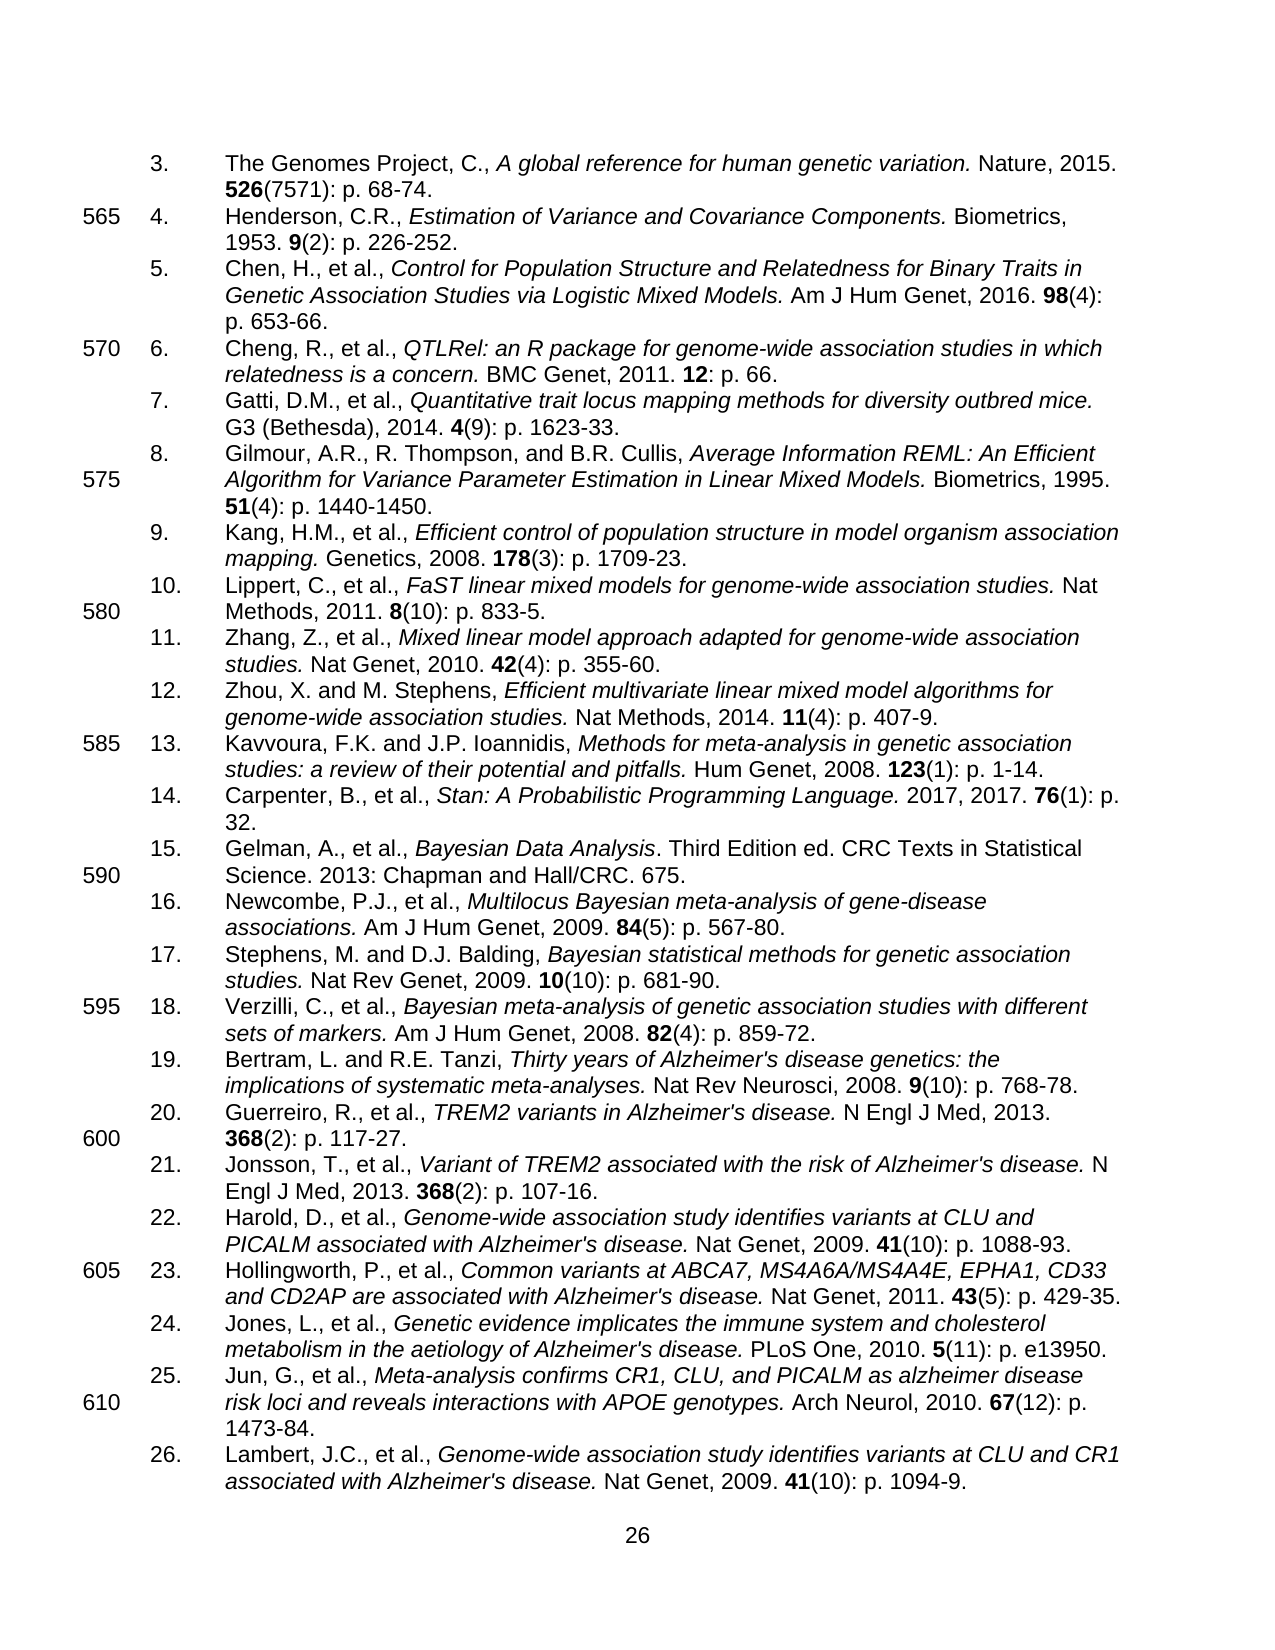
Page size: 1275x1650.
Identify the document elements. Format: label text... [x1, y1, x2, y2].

text 15. Gelman, A., et al., Bayesian Data Analysis. Third Edition ed. CRC Texts in Statistical Science. 2013: Chapman and Hall/CRC. 675. [150, 835, 1125, 888]
text 13. Kavvoura, F.K. and J.P. Ioannidis, Methods for meta-analysis in genetic association studies: a review of their potential and pitfalls. Hum Genet, 2008. 123(1): p. 1-14. [150, 730, 1125, 782]
text 19. Bertram, L. and R.E. Tanzi, Thirty years of Alzheimer's disease genetics: the implications of systematic meta-analyses. Nat Rev Neurosci, 2008. 9(10): p. 768-78. [150, 1046, 1125, 1099]
text 24. Jones, L., et al., Genetic evidence implicates the immune system and cholesterol metabolism in the aetiology of Alzheimer's disease. PLoS One, 2010. 5(11): p. e13950. [150, 1309, 1125, 1362]
text 4. Henderson, C.R., Estimation of Variance and Covariance Components. Biometrics, 1953. 9(2): p. 226-252. [150, 203, 1125, 255]
text 25. Jun, G., et al., Meta-analysis confirms CR1, CLU, and PICALM as alzheimer disease risk loci and reveals interactions with APOE genotypes. Arch Neurol, 2010. 67(12): p. 1473-84. [150, 1362, 1125, 1441]
text 10. Lippert, C., et al., FaST linear mixed models for genome-wide association studies. Nat Methods, 2011. 8(10): p. 833-5. [150, 572, 1125, 624]
text 7. Gatti, D.M., et al., Quantitative trait locus mapping methods for diversity outbred mice. G3 (Bethesda), 2014. 4(9): p. 1623-33. [150, 387, 1125, 440]
text 9. Kang, H.M., et al., Efficient control of population structure in model organism association mapping. Genetics, 2008. 178(3): p. 1709-23. [150, 519, 1125, 572]
text 20. Guerreiro, R., et al., TREM2 variants in Alzheimer's disease. N Engl J Med, 2013. 368(2): p. 117-27. [150, 1099, 1125, 1151]
text 21. Jonsson, T., et al., Variant of TREM2 associated with the risk of Alzheimer's disease. N Engl J Med, 2013. 368(2): p. 107-16. [150, 1151, 1125, 1204]
text 5. Chen, H., et al., Control for Population Structure and Relatedness for Binary Traits in Genetic Association Studies via Logistic Mixed Models. Am J Hum Genet, 2016. 98(4): p. 653-66. [150, 255, 1125, 334]
text 18. Verzilli, C., et al., Bayesian meta-analysis of genetic association studies with different sets of markers. Am J Hum Genet, 2008. 82(4): p. 859-72. [150, 993, 1125, 1046]
text 17. Stephens, M. and D.J. Balding, Bayesian statistical methods for genetic association studies. Nat Rev Genet, 2009. 10(10): p. 681-90. [150, 941, 1125, 993]
text 8. Gilmour, A.R., R. Thompson, and B.R. Cullis, Average Information REML: An Efficient Algorithm for Variance Parameter Estimation in Linear Mixed Models. Biometrics, 1995. 51(4): p. 1440-1450. [150, 440, 1125, 519]
text 11. Zhang, Z., et al., Mixed linear model approach adapted for genome-wide association studies. Nat Genet, 2010. 42(4): p. 355-60. [150, 624, 1125, 677]
text 6. Cheng, R., et al., QTLRel: an R package for genome-wide association studies in which relatedness is a concern. BMC Genet, 2011. 12: p. 66. [150, 334, 1125, 387]
text 26. Lambert, J.C., et al., Genome-wide association study identifies variants at CLU and CR1 associated with Alzheimer's disease. Nat Genet, 2009. 41(10): p. 1094-9. [150, 1441, 1125, 1494]
text 23. Hollingworth, P., et al., Common variants at ABCA7, MS4A6A/MS4A4E, EPHA1, CD33 and CD2AP are associated with Alzheimer's disease. Nat Genet, 2011. 43(5): p. 429-35. [150, 1257, 1125, 1309]
text 12. Zhou, X. and M. Stephens, Efficient multivariate linear mixed model algorithms for genome-wide association studies. Nat Methods, 2014. 11(4): p. 407-9. [150, 677, 1125, 730]
text 16. Newcombe, P.J., et al., Multilocus Bayesian meta-analysis of gene-disease associations. Am J Hum Genet, 2009. 84(5): p. 567-80. [150, 888, 1125, 941]
text 3. The Genomes Project, C., A global reference for human genetic variation. Nature, 2015. 526(7571): p. 68-74. [150, 150, 1125, 203]
text 22. Harold, D., et al., Genome-wide association study identifies variants at CLU and PICALM associated with Alzheimer's disease. Nat Genet, 2009. 41(10): p. 1088-93. [150, 1204, 1125, 1257]
text 14. Carpenter, B., et al., Stan: A Probabilistic Programming Language. 2017, 2017. 76(1): p. 32. [150, 782, 1125, 835]
